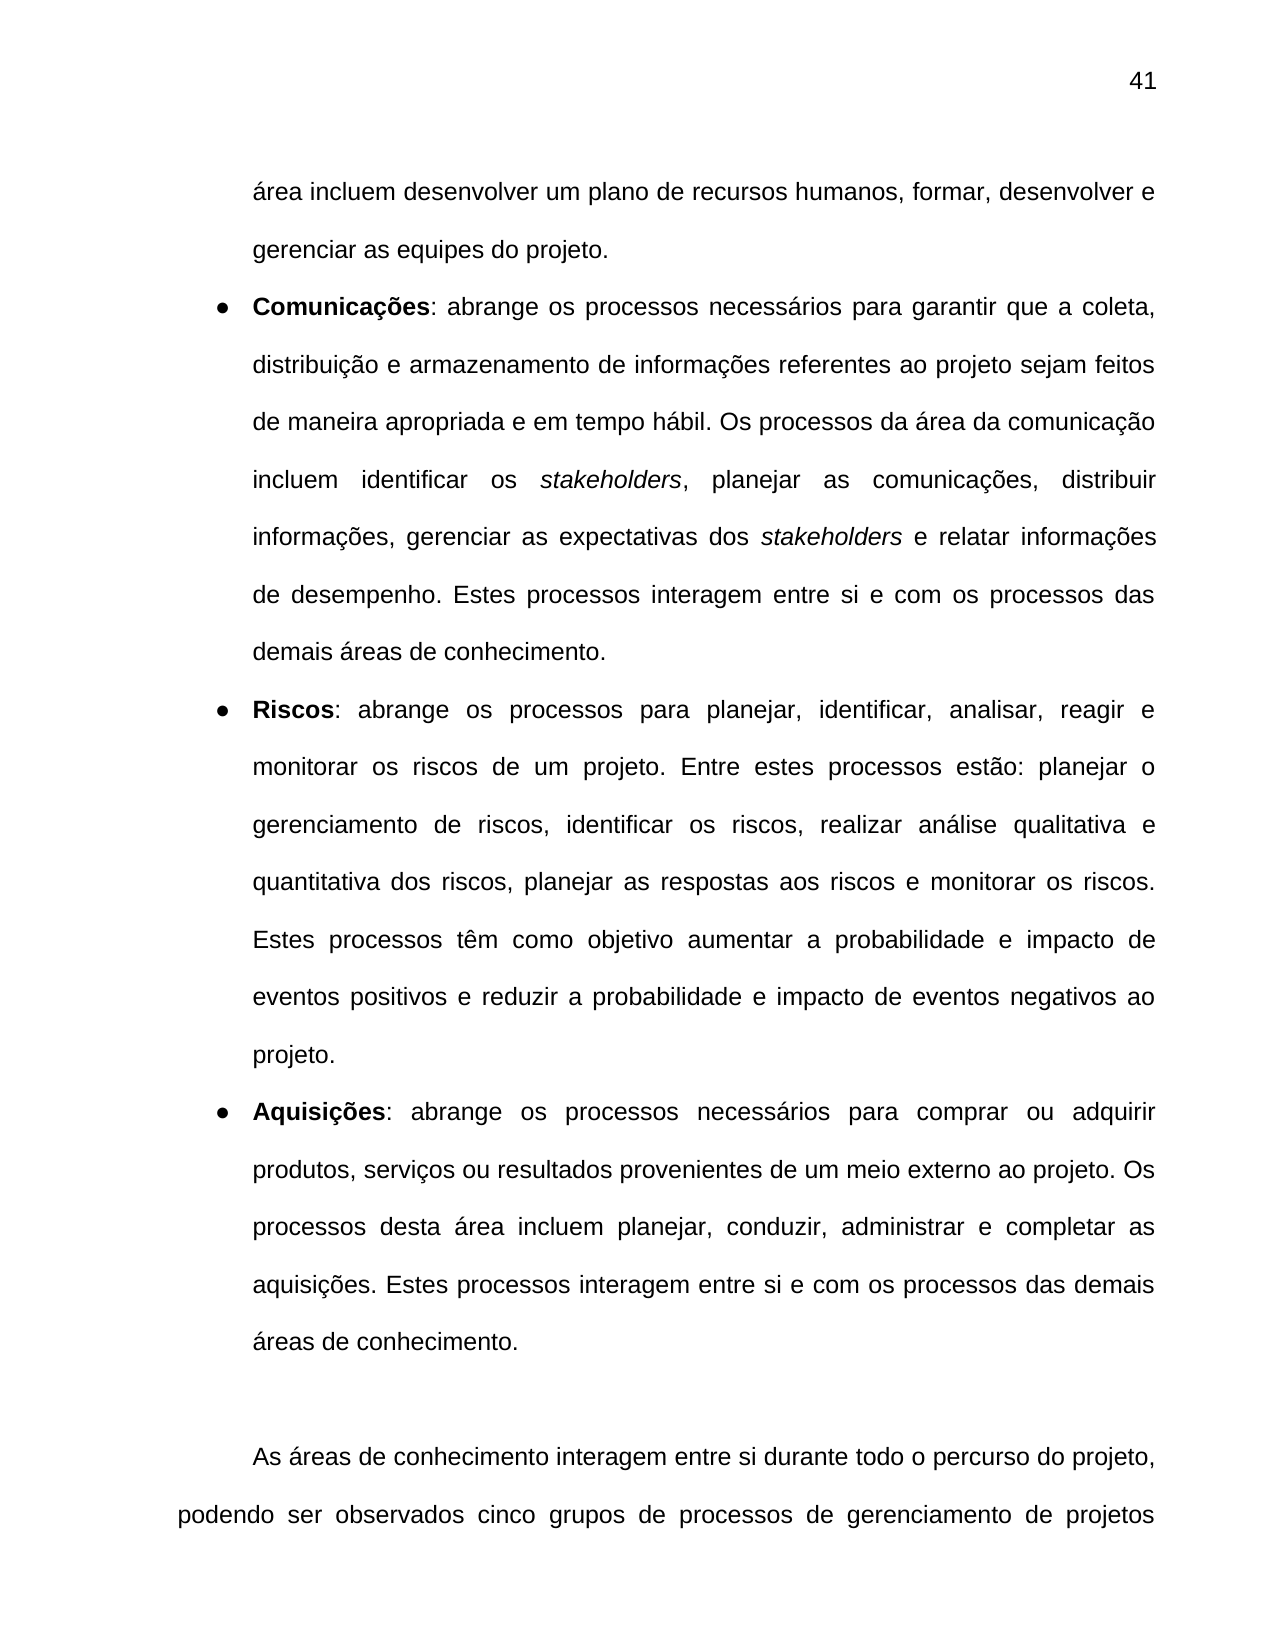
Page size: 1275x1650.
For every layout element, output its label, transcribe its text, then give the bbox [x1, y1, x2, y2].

list Riscos: abrange os processos para planejar, identificar, analisar, reagir e monitorar os riscos de um projeto. Entre estes processos estão: planejar o gerenciamento de riscos, identificar os riscos, realizar análise qualitativa e quantitativa dos riscos, planejar as respostas aos riscos e monitorar os riscos. Estes processos têm como objetivo aumentar a probabilidade e impacto de eventos positivos e reduzir a probabilidade e impacto de eventos negativos ao projeto. [215, 695, 1157, 1068]
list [215, 177, 1157, 263]
list Comunicações: abrange os processos necessários para garantir que a coleta, distribuição e armazenamento de informações referentes ao projeto sejam feitos de maneira apropriada e em tempo hábil. Os processos da área da comunicação incluem identificar os stakeholders, planejar as comunicações, distribuir informações, gerenciar as expectativas dos stakeholders e relatar informações de desempenho. Estes processos interagem entre si e com os processos das demais áreas de conhecimento. [215, 292, 1157, 666]
list Aquisições: abrange os processos necessários para comprar ou adquirir produtos, serviços ou resultados provenientes de um meio externo ao projeto. Os processos desta área incluem planejar, conduzir, administrar e completar as aquisições. Estes processos interagem entre si e com os processos das demais áreas de conhecimento. [215, 1097, 1157, 1356]
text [177, 1442, 1157, 1528]
